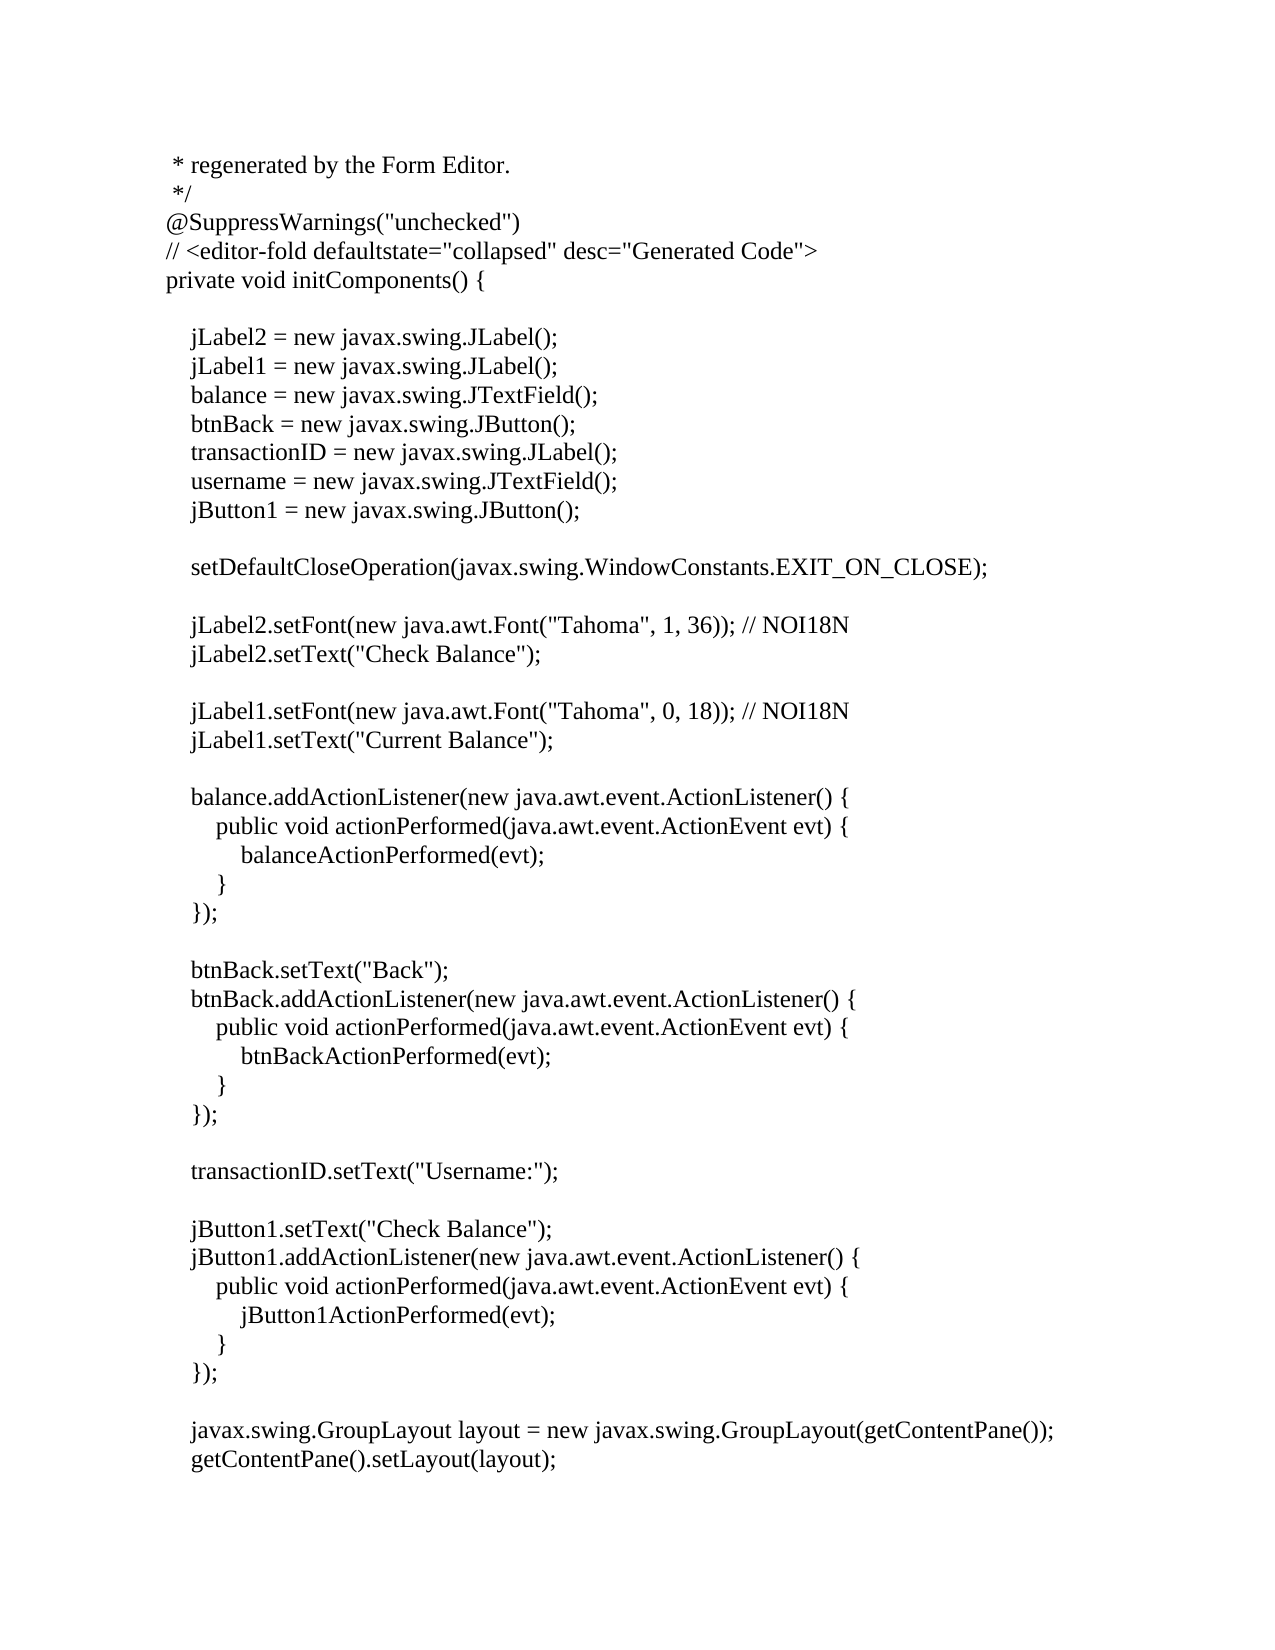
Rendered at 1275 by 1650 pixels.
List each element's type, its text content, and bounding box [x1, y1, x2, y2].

text jButton1 = new javax.swing.JButton(); [141, 495, 1172, 524]
text btnBack = new javax.swing.JButton(); [141, 409, 1172, 437]
text btnBack.setText("Back"); [141, 955, 1172, 984]
text public void actionPerformed(java.awt.event.ActionEvent evt) { [141, 1271, 1172, 1300]
text jButton1.setText("Check Balance"); [141, 1214, 1172, 1242]
text }); [141, 897, 1172, 926]
text @SuppressWarnings("unchecked") [141, 207, 1172, 236]
text btnBack.addActionListener(new java.awt.event.ActionListener() { [141, 984, 1172, 1012]
text jButton1ActionPerformed(evt); [141, 1300, 1172, 1329]
text jLabel2 = new javax.swing.JLabel(); [141, 322, 1172, 351]
text */ [141, 179, 1172, 207]
text balanceActionPerformed(evt); [141, 840, 1172, 869]
text } [141, 1329, 1172, 1357]
text public void actionPerformed(java.awt.event.ActionEvent evt) { [141, 811, 1172, 840]
text jLabel1 = new javax.swing.JLabel(); [141, 351, 1172, 380]
text public void actionPerformed(java.awt.event.ActionEvent evt) { [141, 1012, 1172, 1041]
text jButton1.addActionListener(new java.awt.event.ActionListener() { [141, 1242, 1172, 1271]
text balance = new javax.swing.JTextField(); [141, 380, 1172, 409]
text jLabel1.setText("Current Balance"); [141, 725, 1172, 754]
text btnBackActionPerformed(evt); [141, 1041, 1172, 1070]
text username = new javax.swing.JTextField(); [141, 466, 1172, 495]
text } [141, 1070, 1172, 1099]
text private void initComponents() { [141, 265, 1172, 294]
text getContentPane().setLayout(layout); [141, 1444, 1172, 1472]
text transactionID.setText("Username:"); [141, 1156, 1172, 1185]
text }); [141, 1357, 1172, 1386]
text * regenerated by the Form Editor. [141, 150, 1172, 179]
text }); [141, 1099, 1172, 1127]
text // <editor-fold defaultstate="collapsed" desc="Generated Code"> [141, 236, 1172, 265]
text jLabel2.setText("Check Balance"); [141, 639, 1172, 667]
text jLabel2.setFont(new java.awt.Font("Tahoma", 1, 36)); // NOI18N [141, 610, 1172, 639]
text balance.addActionListener(new java.awt.event.ActionListener() { [141, 782, 1172, 811]
text transactionID = new javax.swing.JLabel(); [141, 437, 1172, 466]
text setDefaultCloseOperation(javax.swing.WindowConstants.EXIT_ON_CLOSE); [141, 552, 1172, 581]
text } [141, 869, 1172, 897]
text javax.swing.GroupLayout layout = new javax.swing.GroupLayout(getContentPane()); [141, 1415, 1172, 1444]
text jLabel1.setFont(new java.awt.Font("Tahoma", 0, 18)); // NOI18N [141, 696, 1172, 725]
